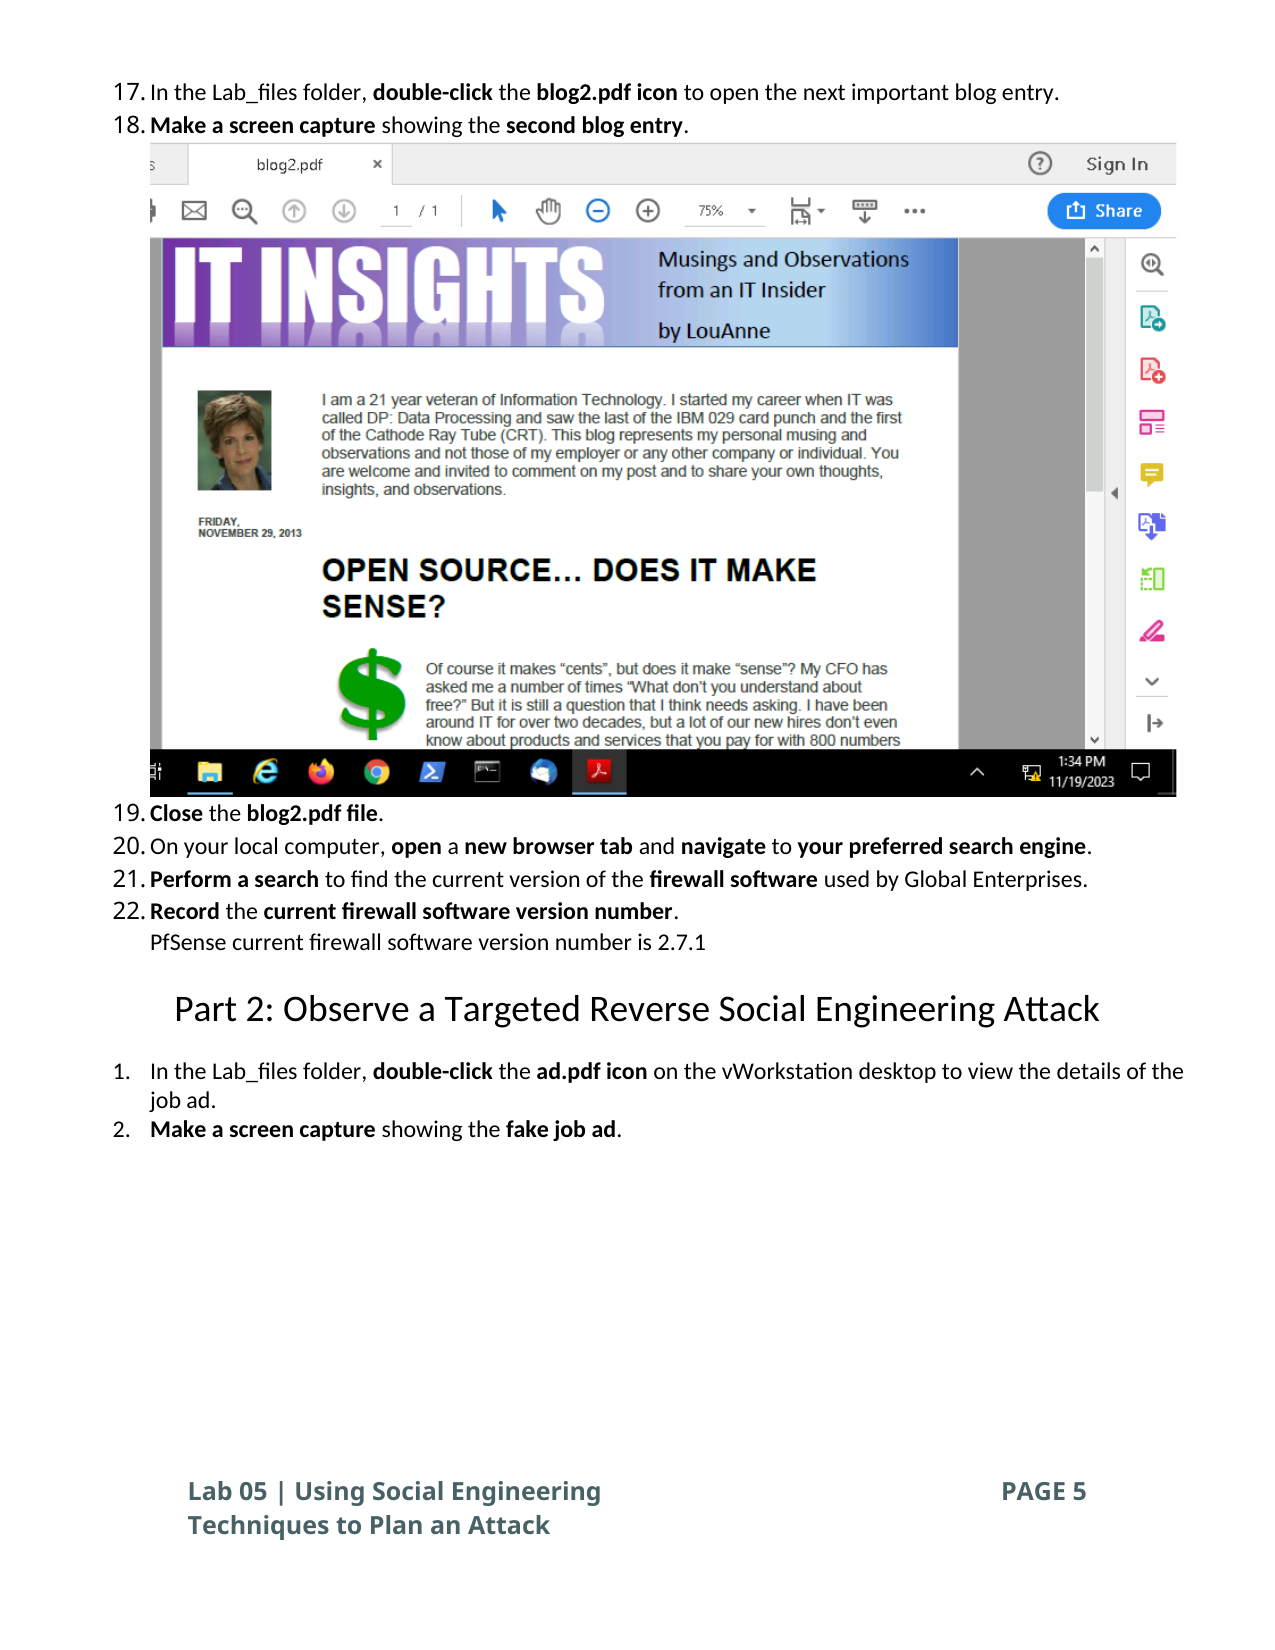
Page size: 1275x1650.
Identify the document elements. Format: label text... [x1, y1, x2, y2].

list Record the current firewall software version number. [112, 894, 1200, 927]
list Close the blog2.pdf file. [112, 796, 1200, 829]
list In the Lab_files folder, double-click the blog2.pdf icon to open the next important blog entry. [112, 75, 1200, 108]
list Perform a search to find the current version of the firewall software used by Global Enterprises. [112, 861, 1200, 894]
list On your local computer, open a new browser tab and navigate to your preferred search engine. [112, 829, 1200, 861]
list Make a screen capture showing the second blog entry. [112, 108, 1200, 140]
picture [150, 140, 1177, 797]
subtitle Part 2: Observe a Targeted Reverse Social Engineering Attack [75, 985, 1200, 1031]
list Make a screen capture showing the fake job ad. [112, 1114, 1200, 1144]
list In the Lab_files folder, double-click the ad.pdf icon on the vWorkstation desktop to view the details of the job ad. [112, 1056, 1200, 1114]
text PfSense current firewall software version number is 2.7.1 [150, 927, 1200, 956]
